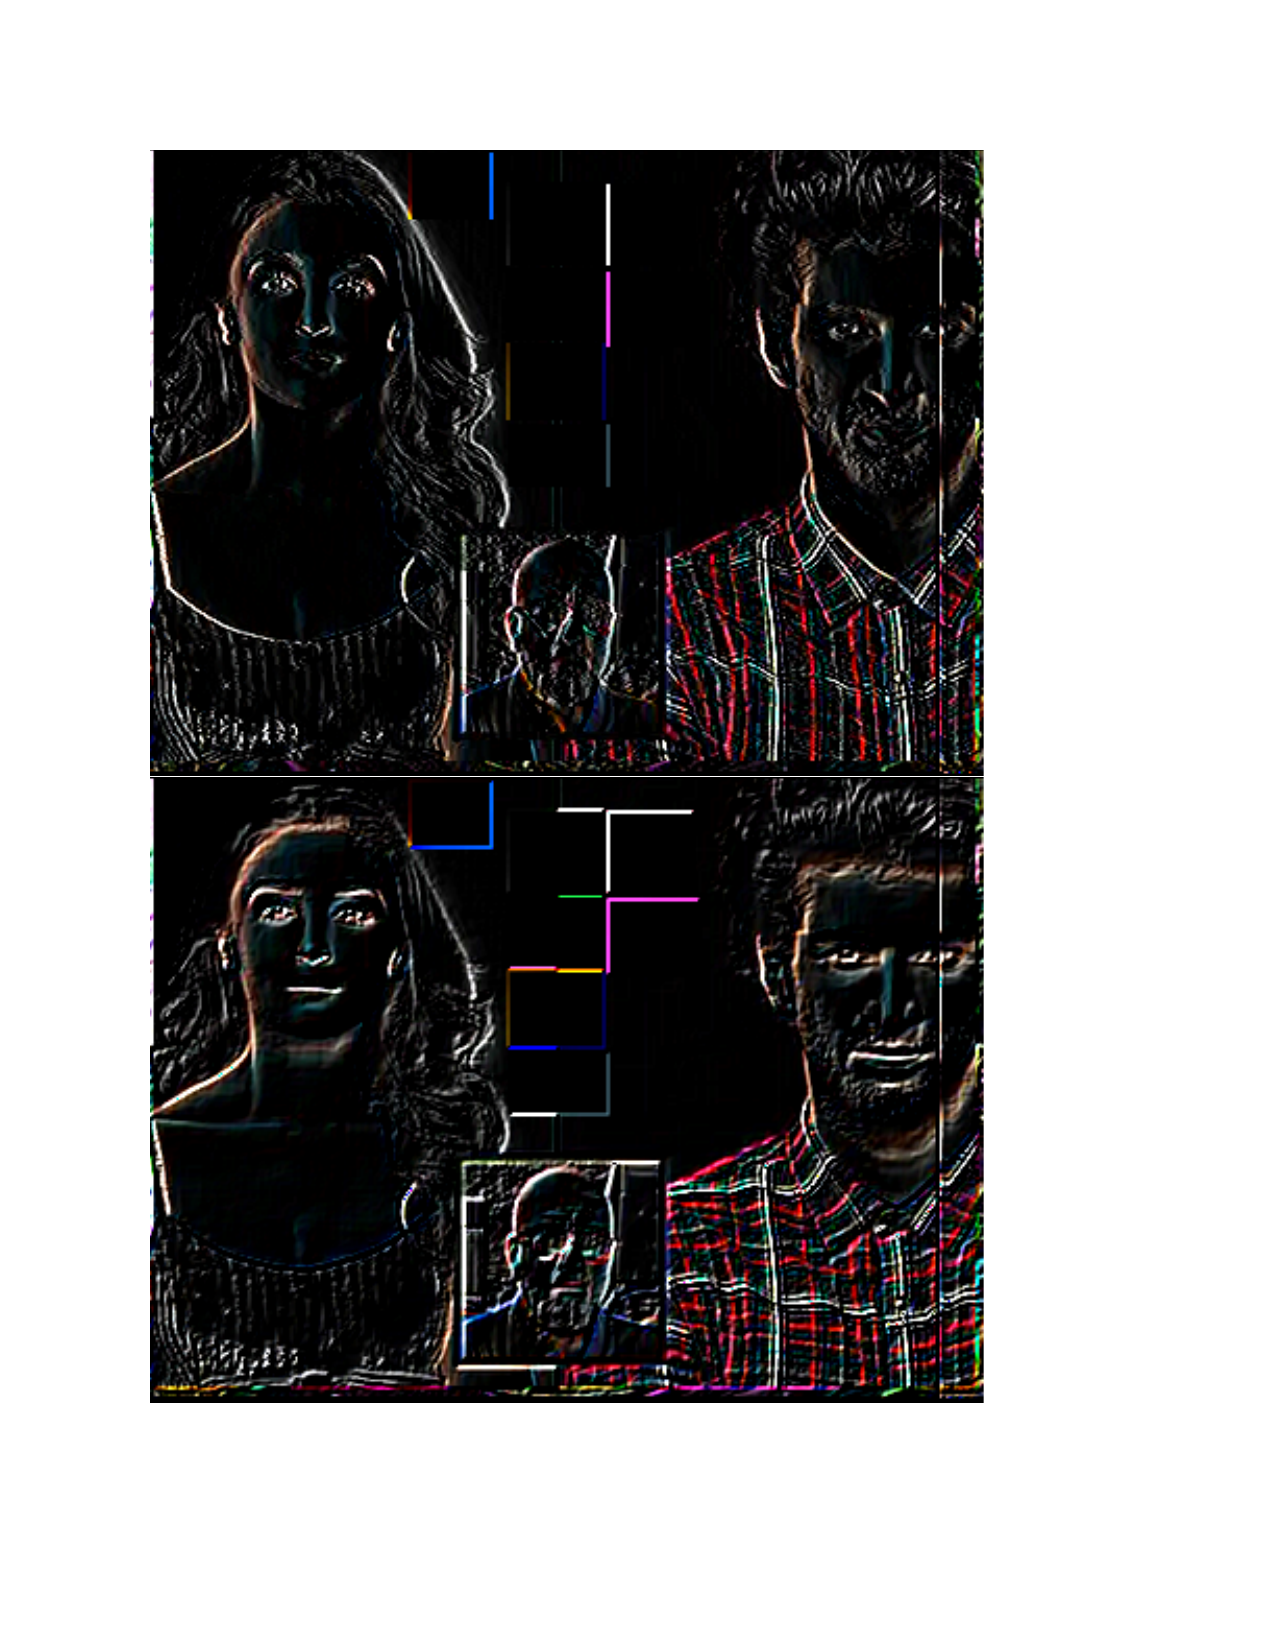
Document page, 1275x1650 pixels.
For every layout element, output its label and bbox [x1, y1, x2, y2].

picture [150, 777, 984, 1403]
picture [150, 150, 984, 776]
